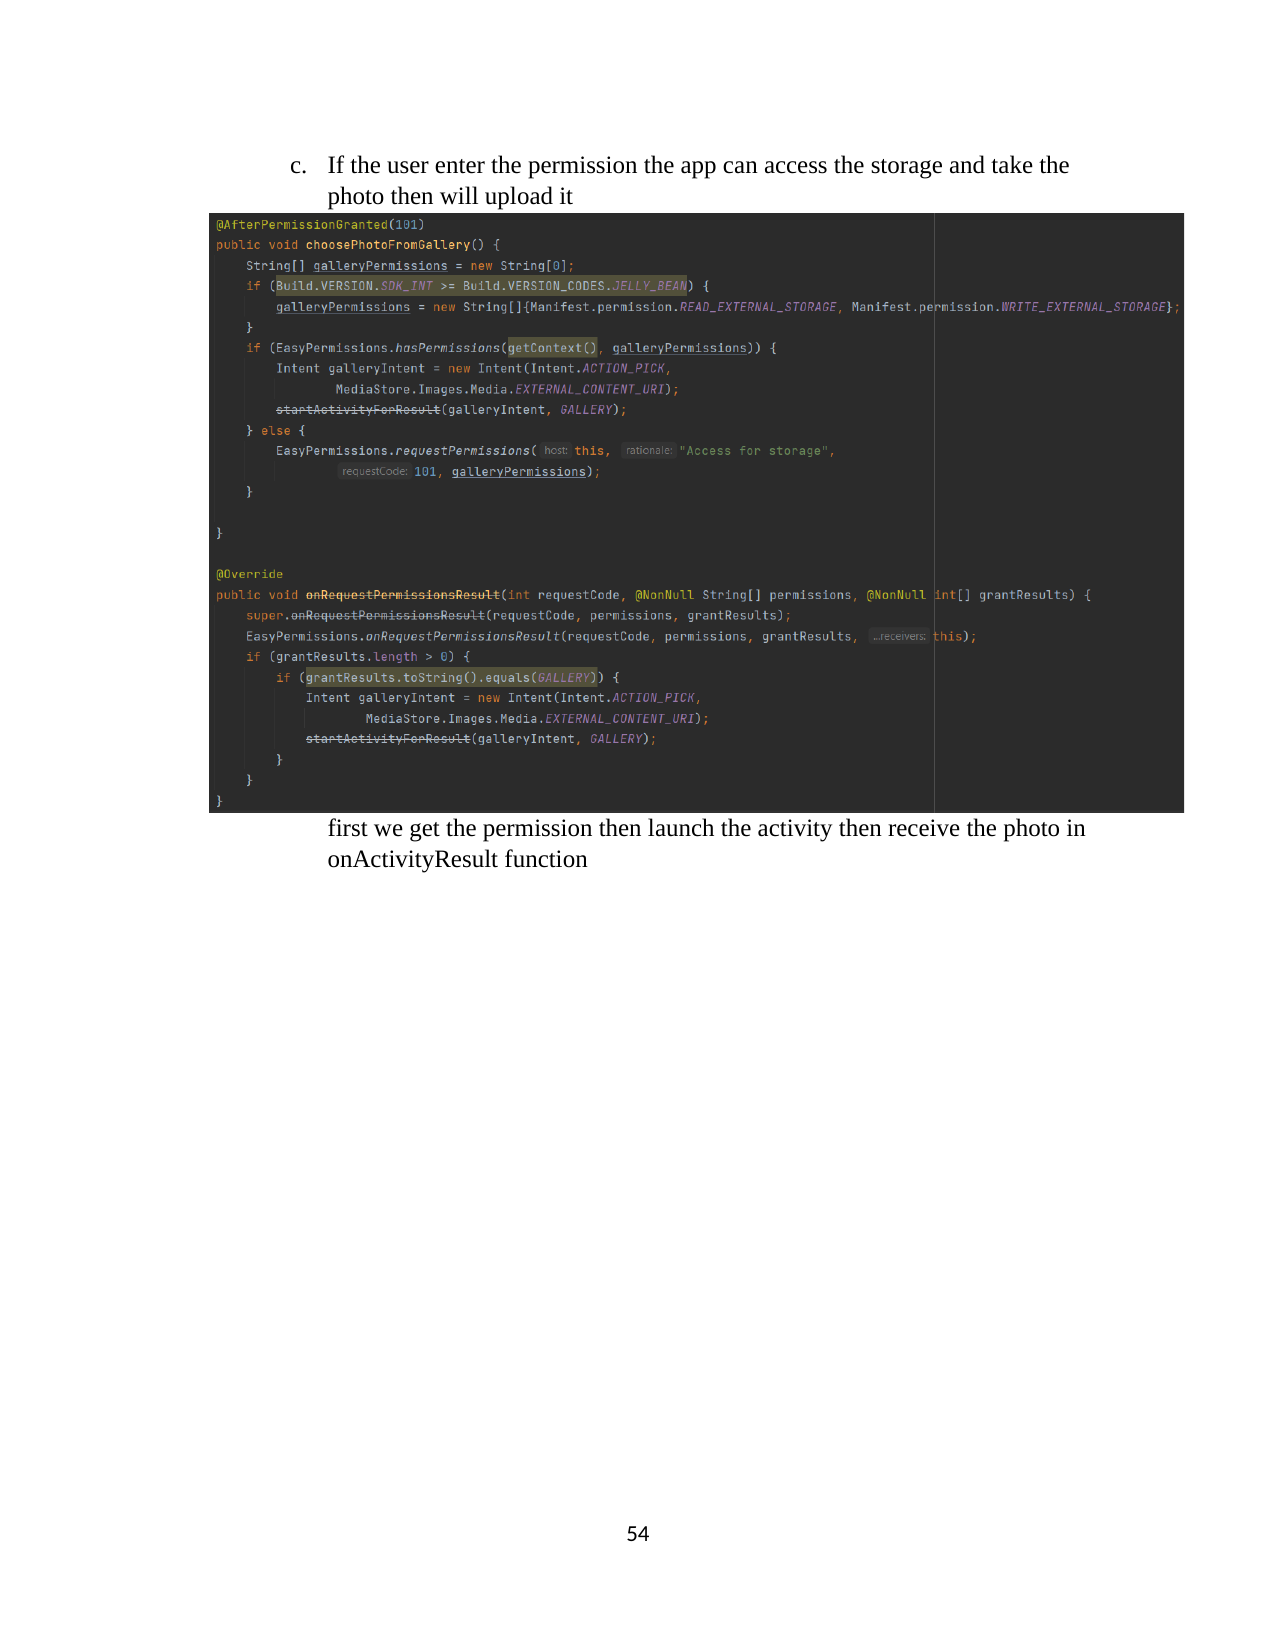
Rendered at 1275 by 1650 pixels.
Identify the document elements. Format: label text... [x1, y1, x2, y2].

list If the user enter the permission the app can access the storage and take the photo then will upload it first we get the permission then launch the activity then receive the photo in onActivityResult function [290, 150, 1098, 213]
list If the user enter the permission the app can access the storage and take the photo then will upload it first we get the permission then launch the activity then receive the photo in onActivityResult function [290, 813, 1098, 873]
picture [209, 213, 1185, 813]
